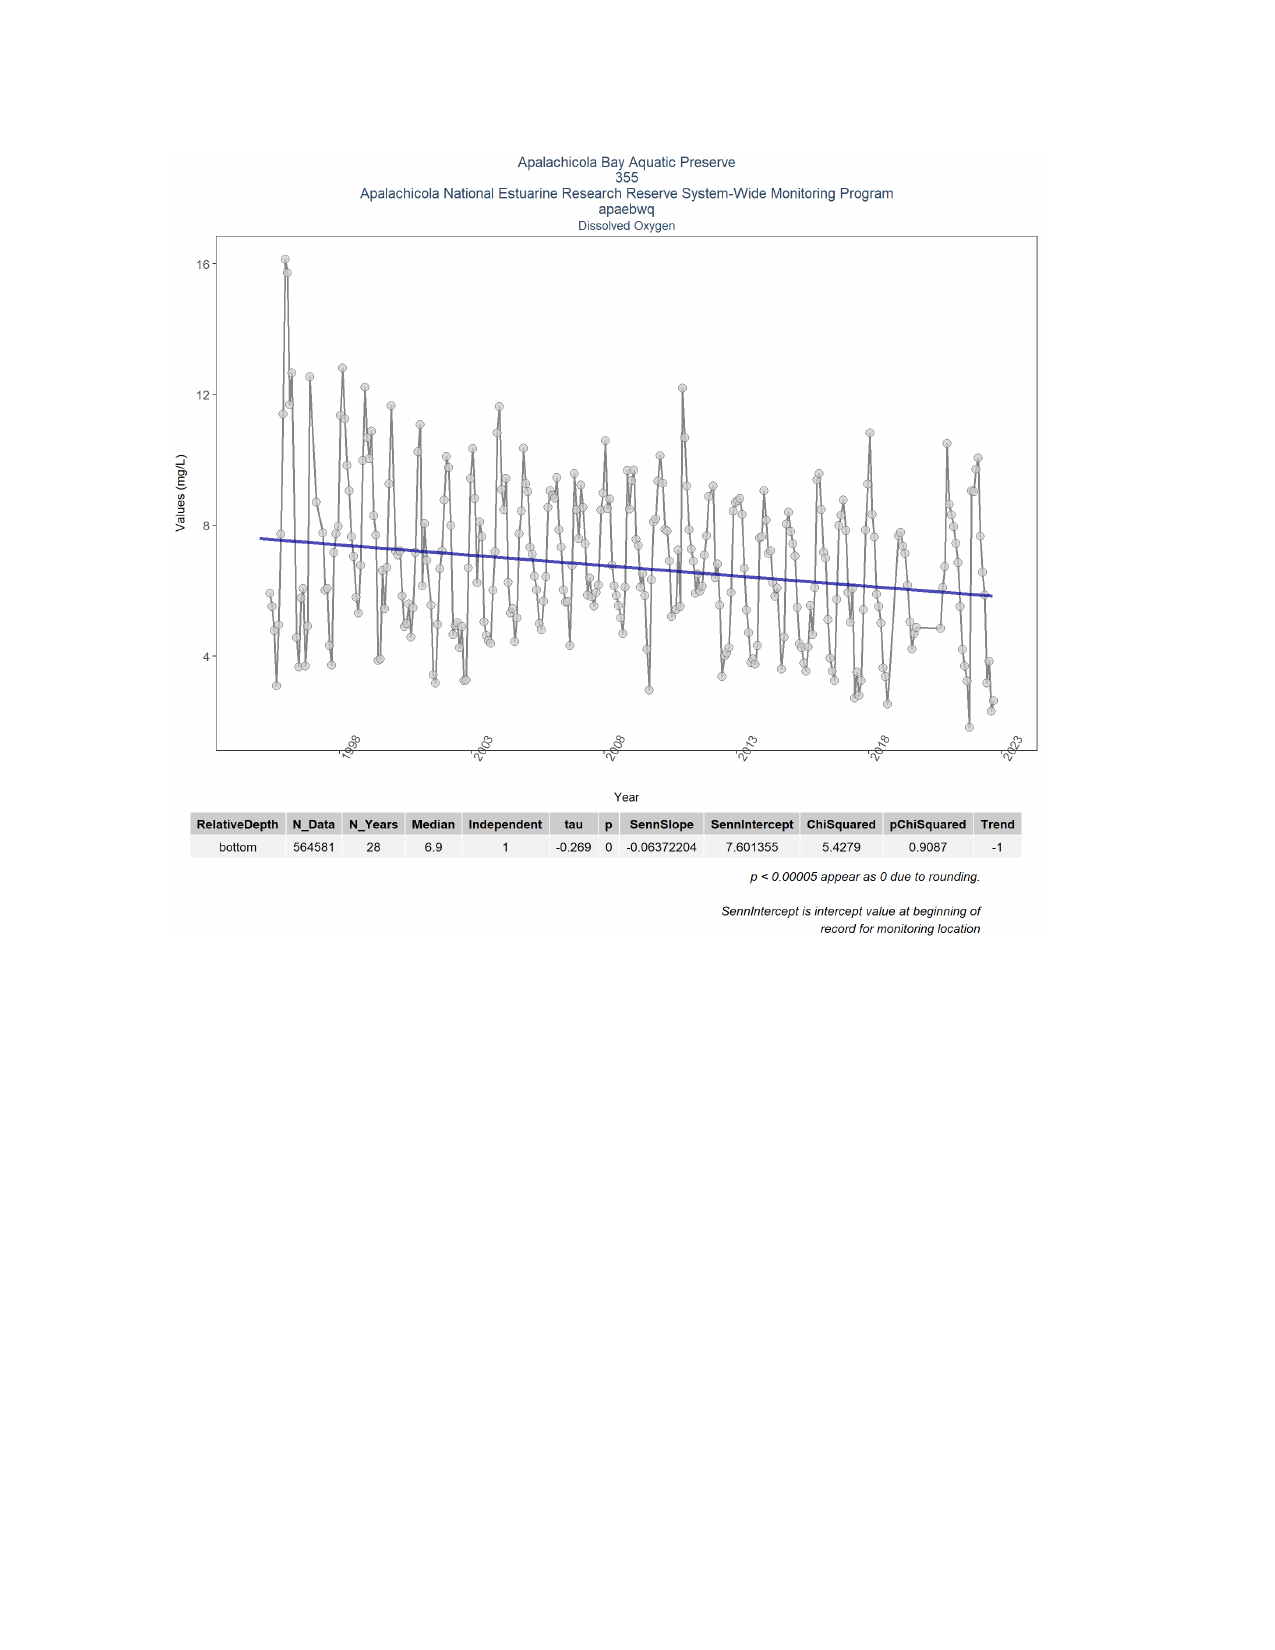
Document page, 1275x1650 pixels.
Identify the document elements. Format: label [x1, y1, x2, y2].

picture [168, 150, 1044, 938]
